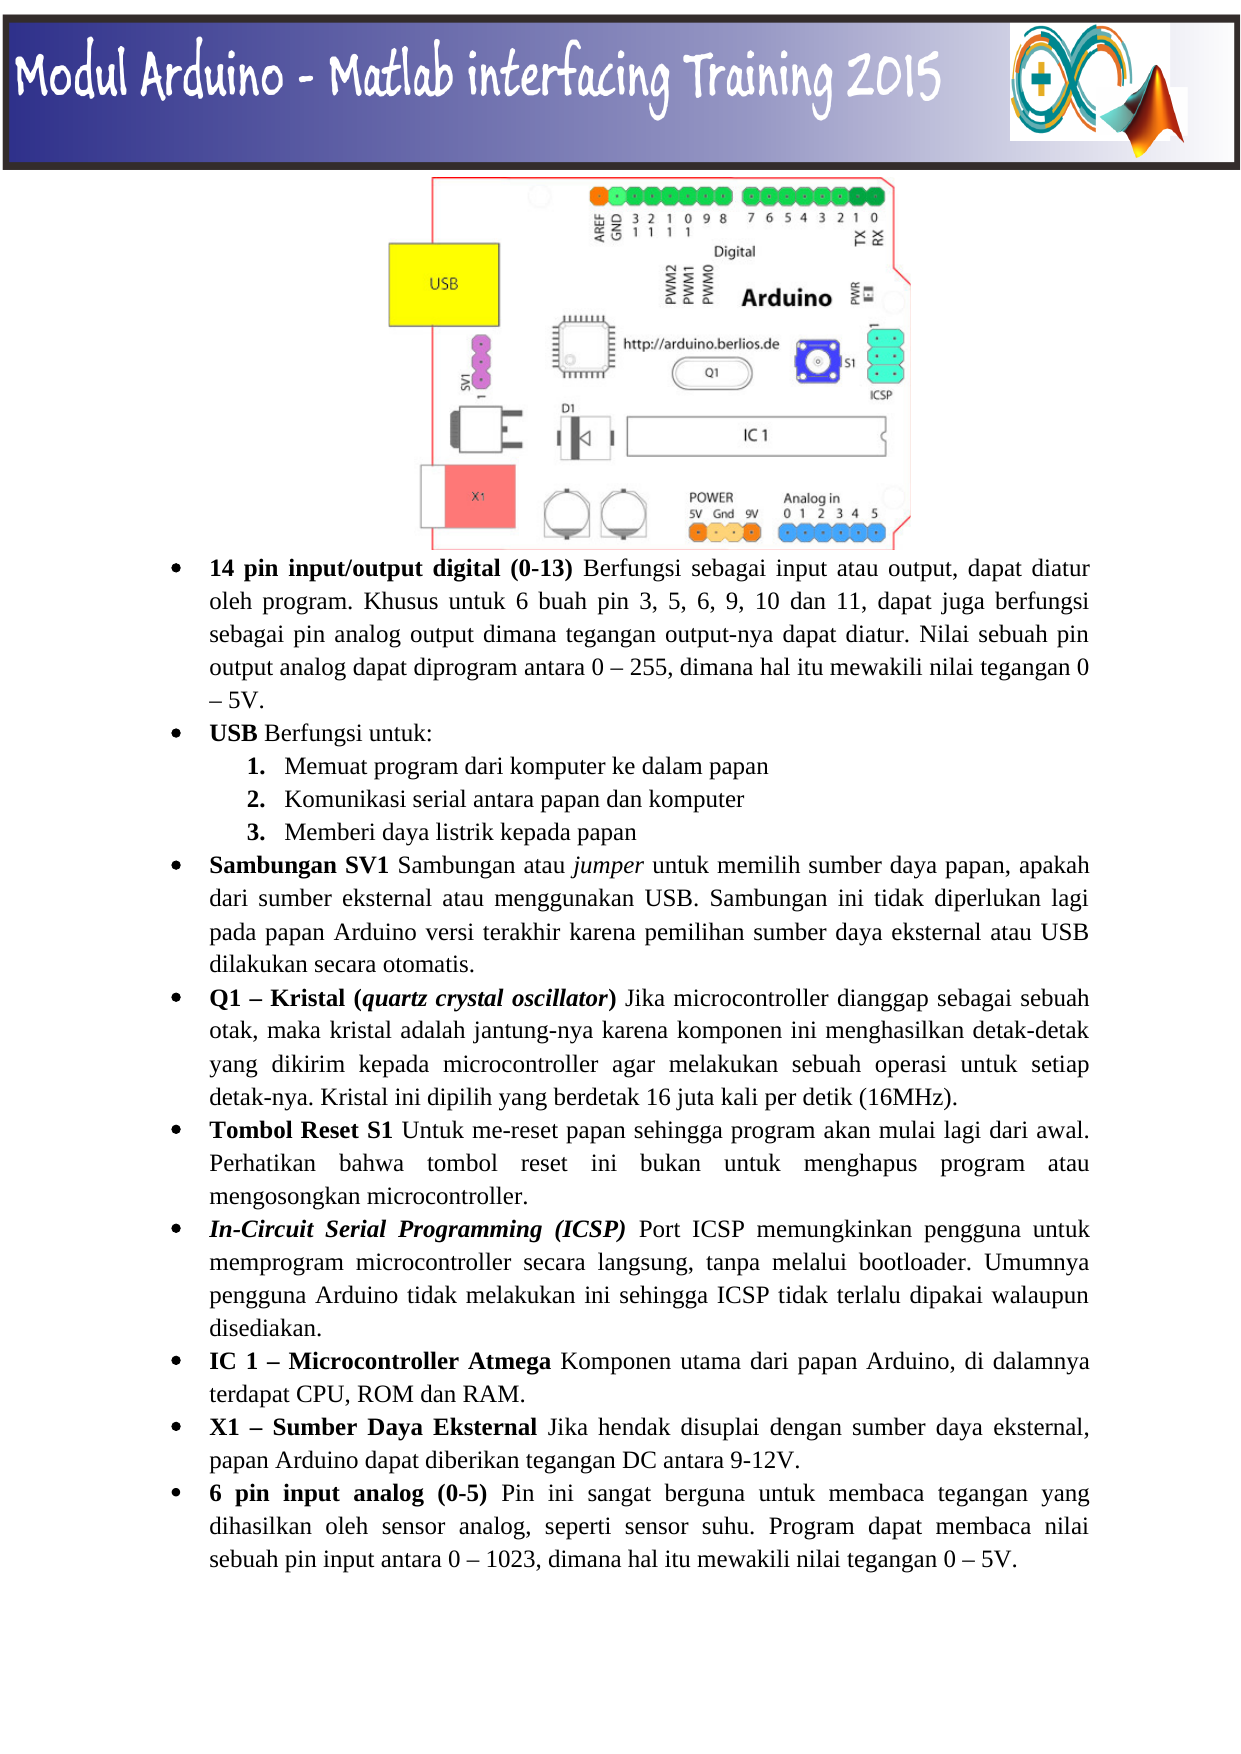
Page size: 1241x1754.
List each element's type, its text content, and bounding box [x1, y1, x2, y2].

list USB Berfungsi untuk: [172, 718, 1090, 747]
list Komunikasi serial antara papan dan komputer [247, 784, 1090, 813]
list Sambungan SV1 Sambungan atau jumper untuk memilih sumber daya papan, apakah dari sumber eksternal atau menggunakan USB. Sambungan ini tidak diperlukan lagi pada papan Arduino versi terakhir karena pemilihan sumber daya eksternal atau USB dilakukan secara otomatis. [172, 851, 1090, 978]
list Memuat program dari komputer ke dalam papan [247, 751, 1090, 780]
list 6 pin input analog (0-5) Pin ini sangat berguna untuk membaca tegangan yang dihasilkan oleh sensor analog, seperti sensor suhu. Program dapat membaca nilai sebuah pin input antara 0 – 1023, dimana hal itu mewakili nilai tegangan 0 – 5V. [172, 1478, 1090, 1573]
list 14 pin input/output digital (0-13) Berfungsi sebagai input atau output, dapat diatur oleh program. Khusus untuk 6 buah pin 3, 5, 6, 9, 10 dan 11, dapat juga berfungsi sebagai pin analog output dimana tegangan output-nya dapat diatur. Nilai sebuah pin output analog dapat diprogram antara 0 – 255, dimana hal itu mewakili nilai tegangan 0 – 5V. [172, 553, 1090, 714]
list X1 – Sumber Daya Eksternal Jika hendak disuplai dengan sumber daya eksternal, papan Arduino dapat diberikan tegangan DC antara 9-12V. [172, 1412, 1090, 1474]
list Memberi daya listrik kepada papan [247, 817, 1090, 846]
picture [2, 14, 1241, 170]
list Q1 – Kristal (quartz crystal oscillator) Jika microcontroller dianggap sebagai sebuah otak, maka kristal adalah jantung-nya karena komponen ini menghasilkan detak-detak yang dikirim kepada microcontroller agar melakukan sebuah operasi untuk setiap detak-nya. Kristal ini dipilih yang berdetak 16 juta kali per detik (16MHz). [172, 983, 1090, 1110]
list In-Circuit Serial Programming (ICSP) Port ICSP memungkinkan pengguna untuk memprogram microcontroller secara langsung, tanpa melalui bootloader. Umumnya pengguna Arduino tidak melakukan ini sehingga ICSP tidak terlalu dipakai walaupun disediakan. [172, 1214, 1090, 1342]
list IC 1 – Microcontroller Atmega Komponen utama dari papan Arduino, di dalamnya terdapat CPU, ROM dan RAM. [172, 1346, 1090, 1408]
list Tombol Reset S1 Untuk me-reset papan sehingga program akan mulai lagi dari awal. Perhatikan bahwa tombol reset ini bukan untuk menghapus program atau mengosongkan microcontroller. [172, 1115, 1090, 1209]
